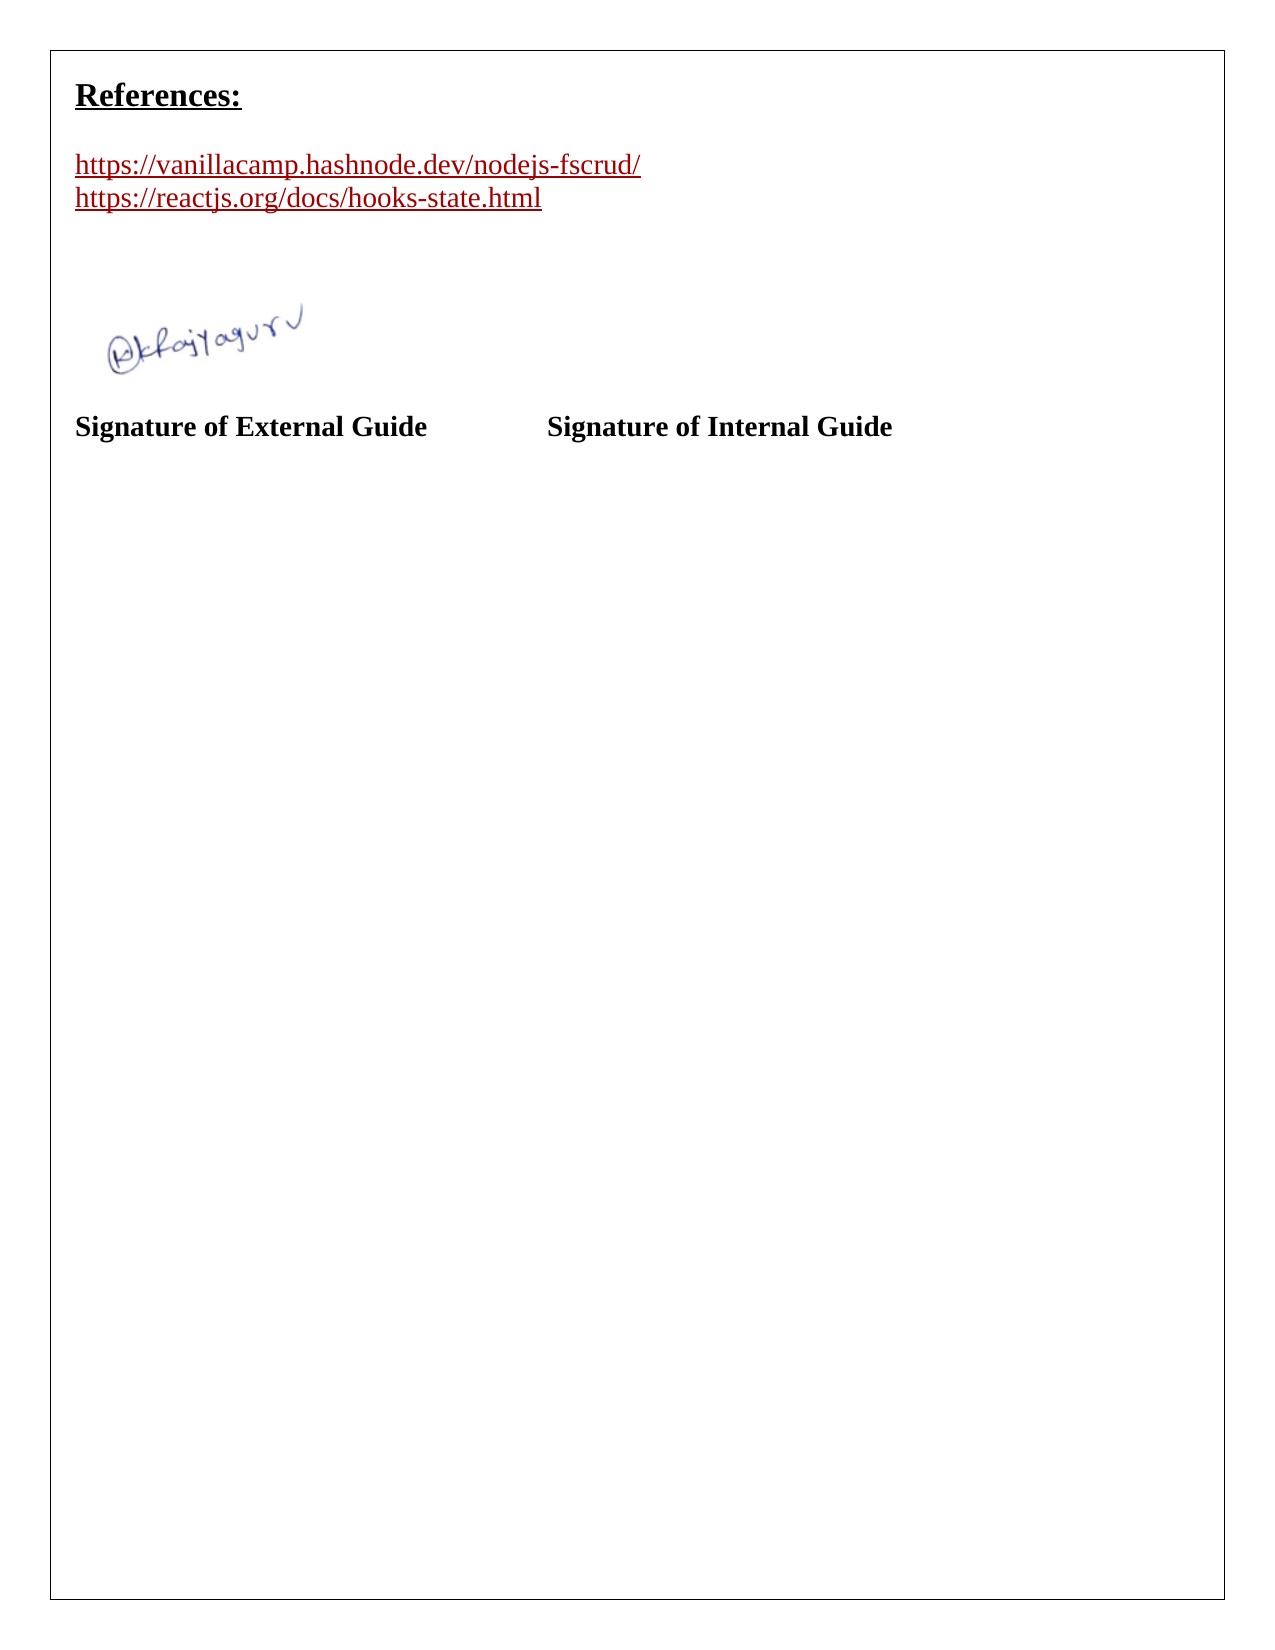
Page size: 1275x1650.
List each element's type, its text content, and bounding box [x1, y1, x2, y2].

picture [75, 281, 393, 376]
subtitle Signature of External Guide Signature of Internal Guide [75, 409, 1200, 443]
text https://reactjs.org/docs/hooks-state.html [75, 180, 1200, 214]
subtitle References: [75, 75, 1200, 113]
text https://vanillacamp.hashnode.dev/nodejs-fscrud/ [75, 147, 1200, 180]
